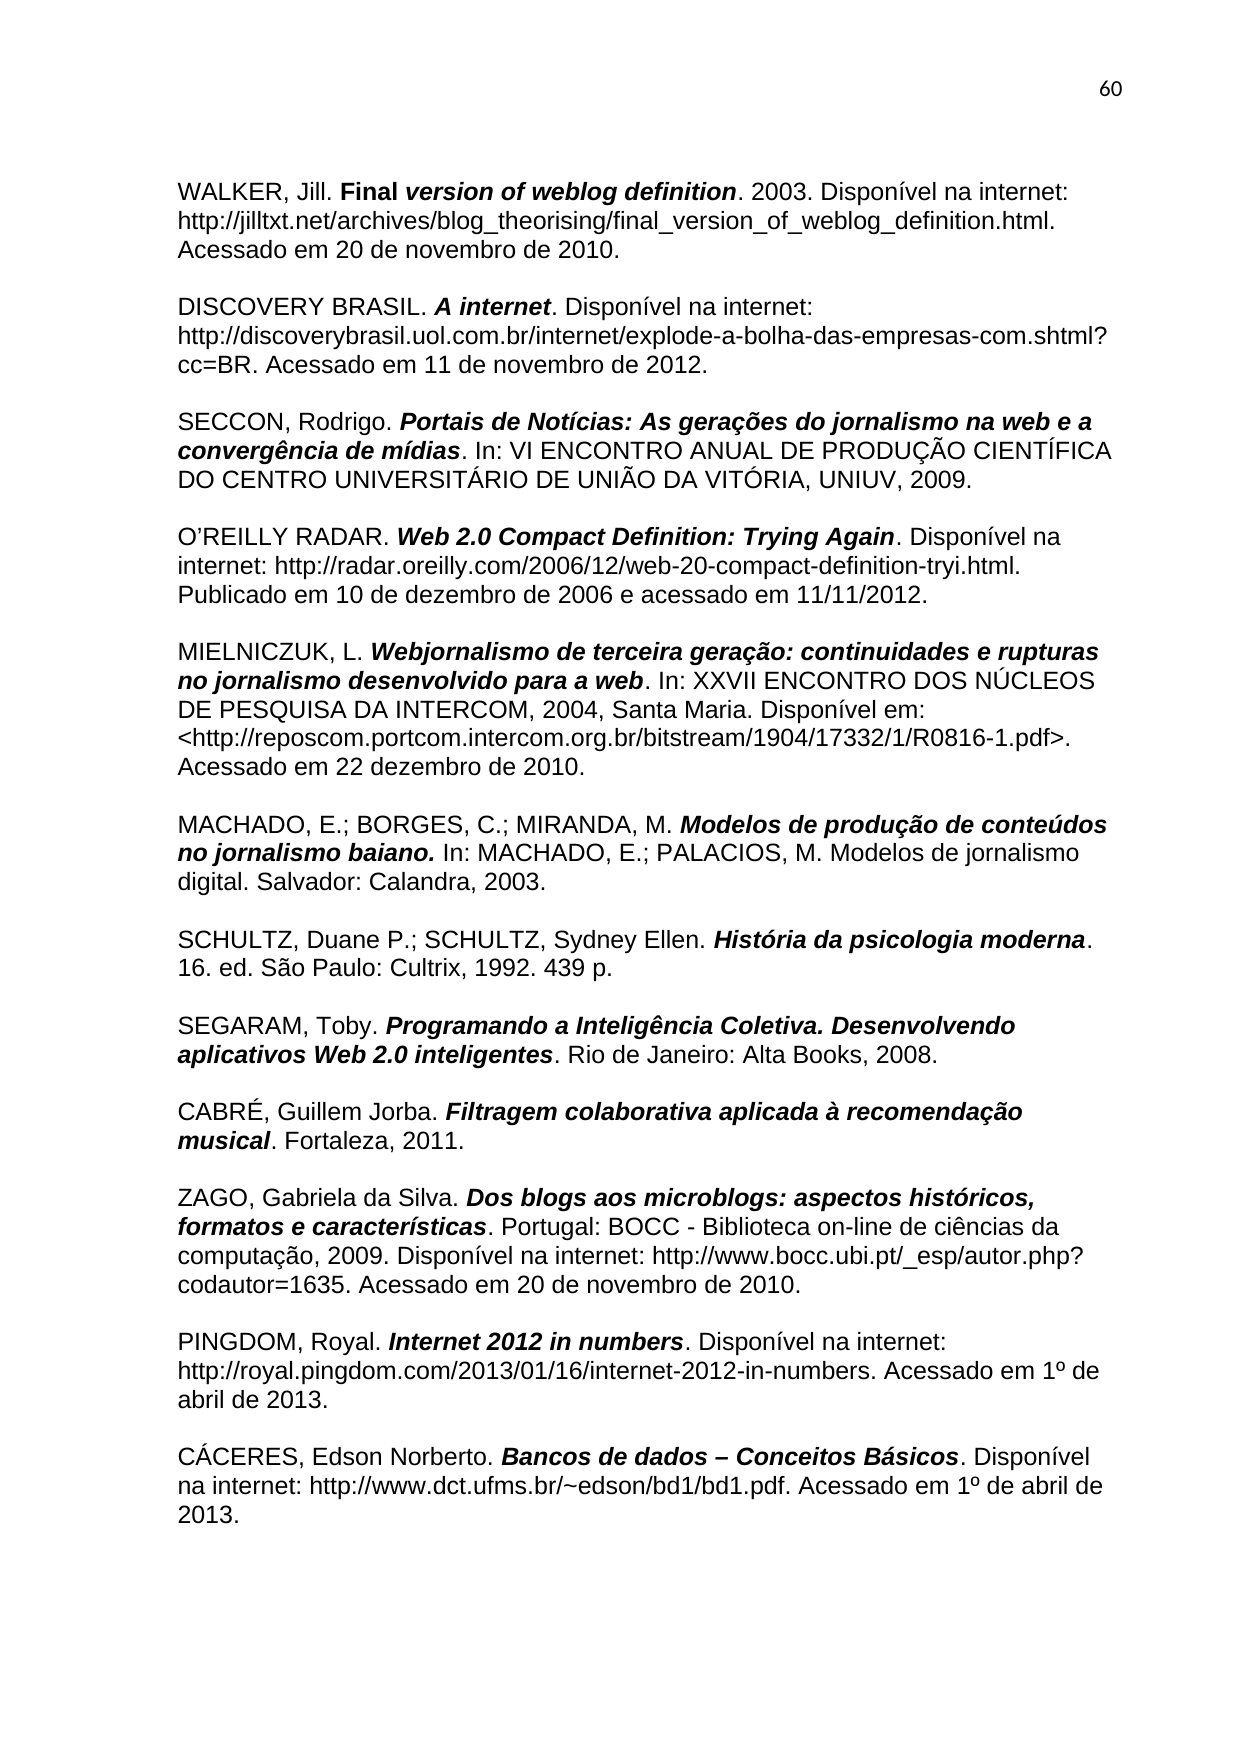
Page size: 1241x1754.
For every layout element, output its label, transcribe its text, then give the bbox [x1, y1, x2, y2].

text CABRÉ, Guillem Jorba. Filtragem colaborativa aplicada à recomendação musical. Fortaleza, 2011. [177, 1097, 1122, 1155]
text O’REILLY RADAR. Web 2.0 Compact Definition: Trying Again. Disponível na internet: http://radar.oreilly.com/2006/12/web-20-compact-definition-tryi.html. Publicado em 10 de dezembro de 2006 e acessado em 11/11/2012. [177, 522, 1122, 608]
text PINGDOM, Royal. Internet 2012 in numbers. Disponível na internet: http://royal.pingdom.com/2013/01/16/internet-2012-in-numbers. Acessado em 1º de abril de 2013. [177, 1327, 1122, 1413]
text SEGARAM, Toby. Programando a Inteligência Coletiva. Desenvolvendo aplicativos Web 2.0 inteligentes. Rio de Janeiro: Alta Books, 2008. [177, 1011, 1122, 1068]
text MIELNICZUK, L. Webjornalismo de terceira geração: continuidades e rupturas no jornalismo desenvolvido para a web. In: XXVII ENCONTRO DOS NÚCLEOS DE PESQUISA DA INTERCOM, 2004, Santa Maria. Disponível em: <http://reposcom.portcom.intercom.org.br/bitstream/1904/17332/1/R0816-1.pdf>. Acessado em 22 dezembro de 2010. [177, 637, 1122, 781]
text ZAGO, Gabriela da Silva. Dos blogs aos microblogs: aspectos históricos, formatos e características. Portugal: BOCC - Biblioteca on-line de ciências da computação, 2009. Disponível na internet: http://www.bocc.ubi.pt/_esp/autor.php?codautor=1635. Acessado em 20 de novembro de 2010. [177, 1183, 1122, 1298]
text SCHULTZ, Duane P.; SCHULTZ, Sydney Ellen. História da psicologia moderna. 16. ed. São Paulo: Cultrix, 1992. 439 p. [177, 925, 1122, 982]
text SECCON, Rodrigo. Portais de Notícias: As gerações do jornalismo na web e a convergência de mídias. In: VI ENCONTRO ANUAL DE PRODUÇÃO CIENTÍFICA DO CENTRO UNIVERSITÁRIO DE UNIÃO DA VITÓRIA, UNIUV, 2009. [177, 407, 1122, 493]
text CÁCERES, Edson Norberto. Bancos de dados – Conceitos Básicos. Disponível na internet: http://www.dct.ufms.br/~edson/bd1/bd1.pdf. Acessado em 1º de abril de 2013. [177, 1442, 1122, 1556]
text MACHADO, E.; BORGES, C.; MIRANDA, M. Modelos de produção de conteúdos no jornalismo baiano. In: MACHADO, E.; PALACIOS, M. Modelos de jornalismo digital. Salvador: Calandra, 2003. [177, 810, 1122, 896]
text DISCOVERY BRASIL. A internet. Disponível na internet: http://discoverybrasil.uol.com.br/internet/explode-a-bolha-das-empresas-com.shtml?cc=BR. Acessado em 11 de novembro de 2012. [177, 292, 1122, 378]
text WALKER, Jill. Final version of weblog definition. 2003. Disponível na internet: http://jilltxt.net/archives/blog_theorising/final_version_of_weblog_definition.html. Acessado em 20 de novembro de 2010. [177, 177, 1122, 263]
